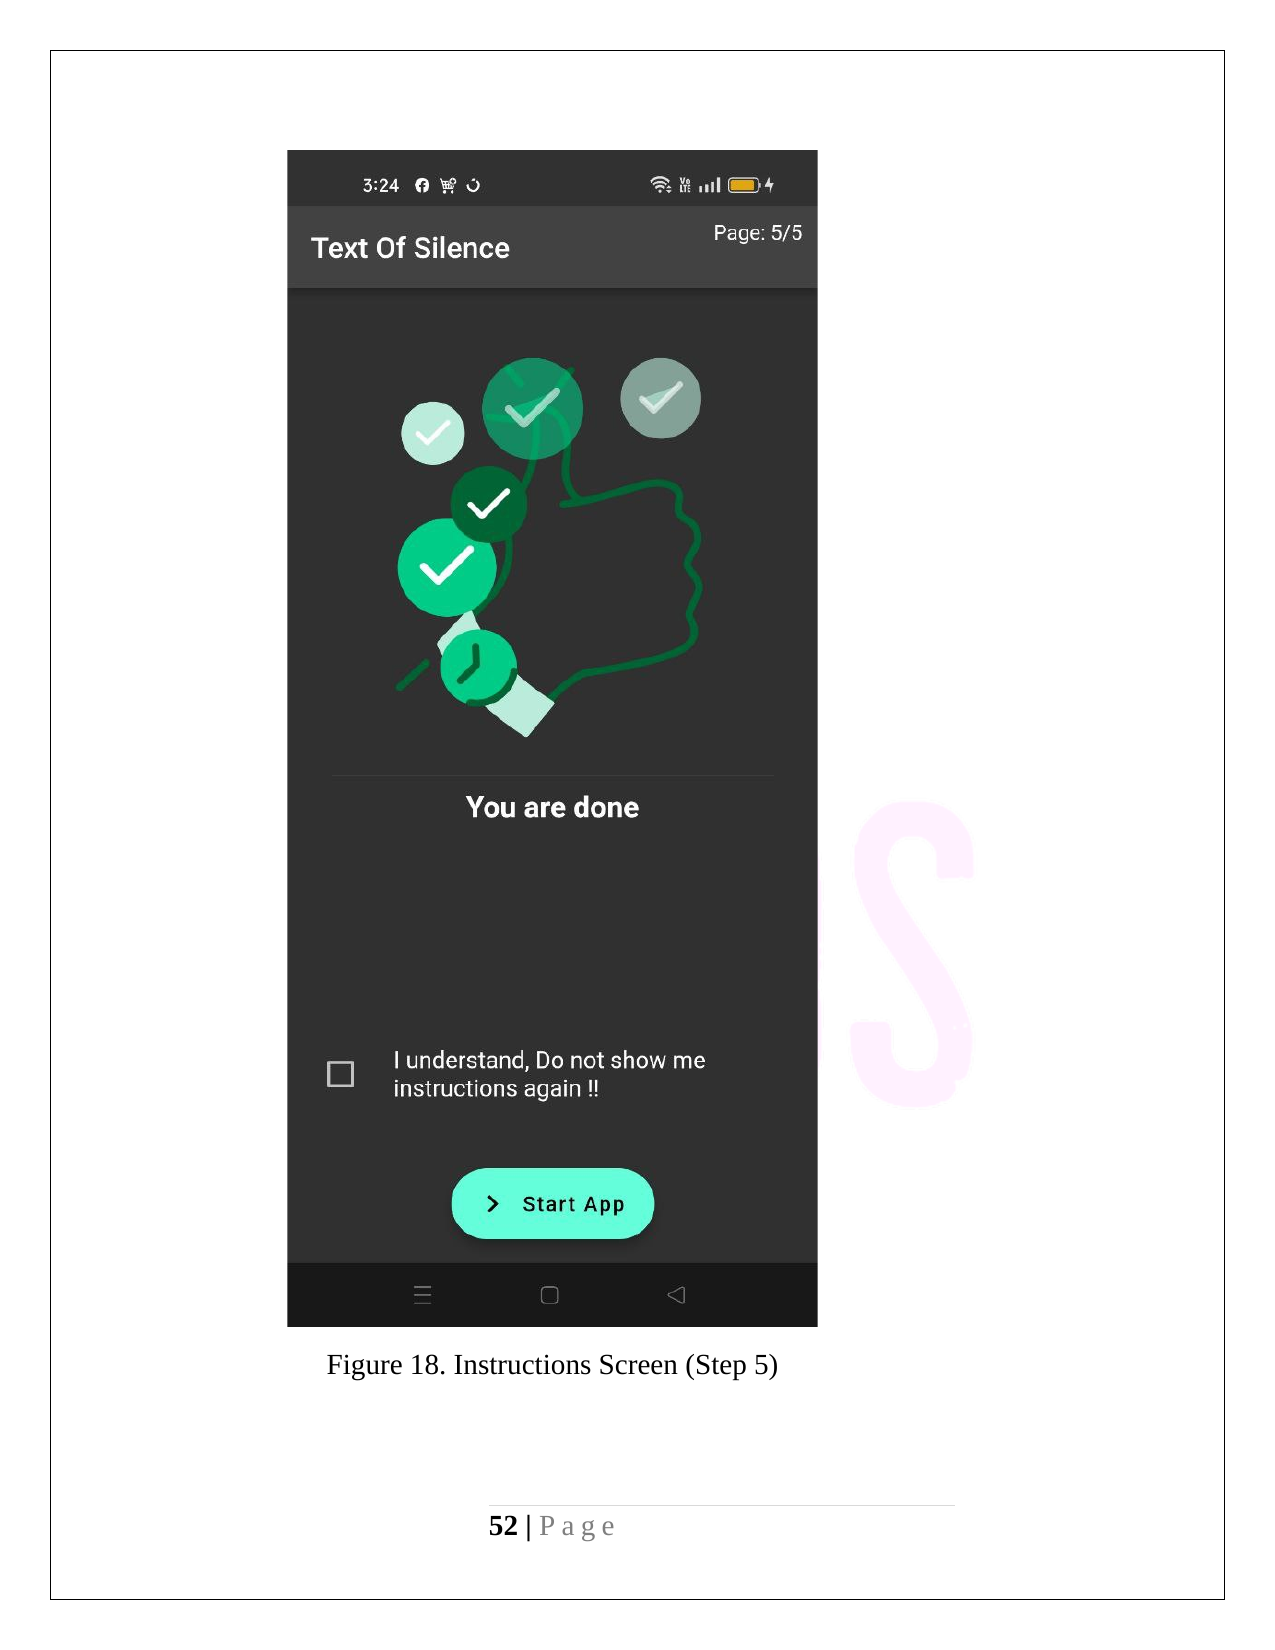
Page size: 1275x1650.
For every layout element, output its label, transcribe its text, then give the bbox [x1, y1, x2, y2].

picture [287, 150, 818, 1327]
text Figure 18. Instructions Screen (Step 5) [150, 1347, 955, 1381]
